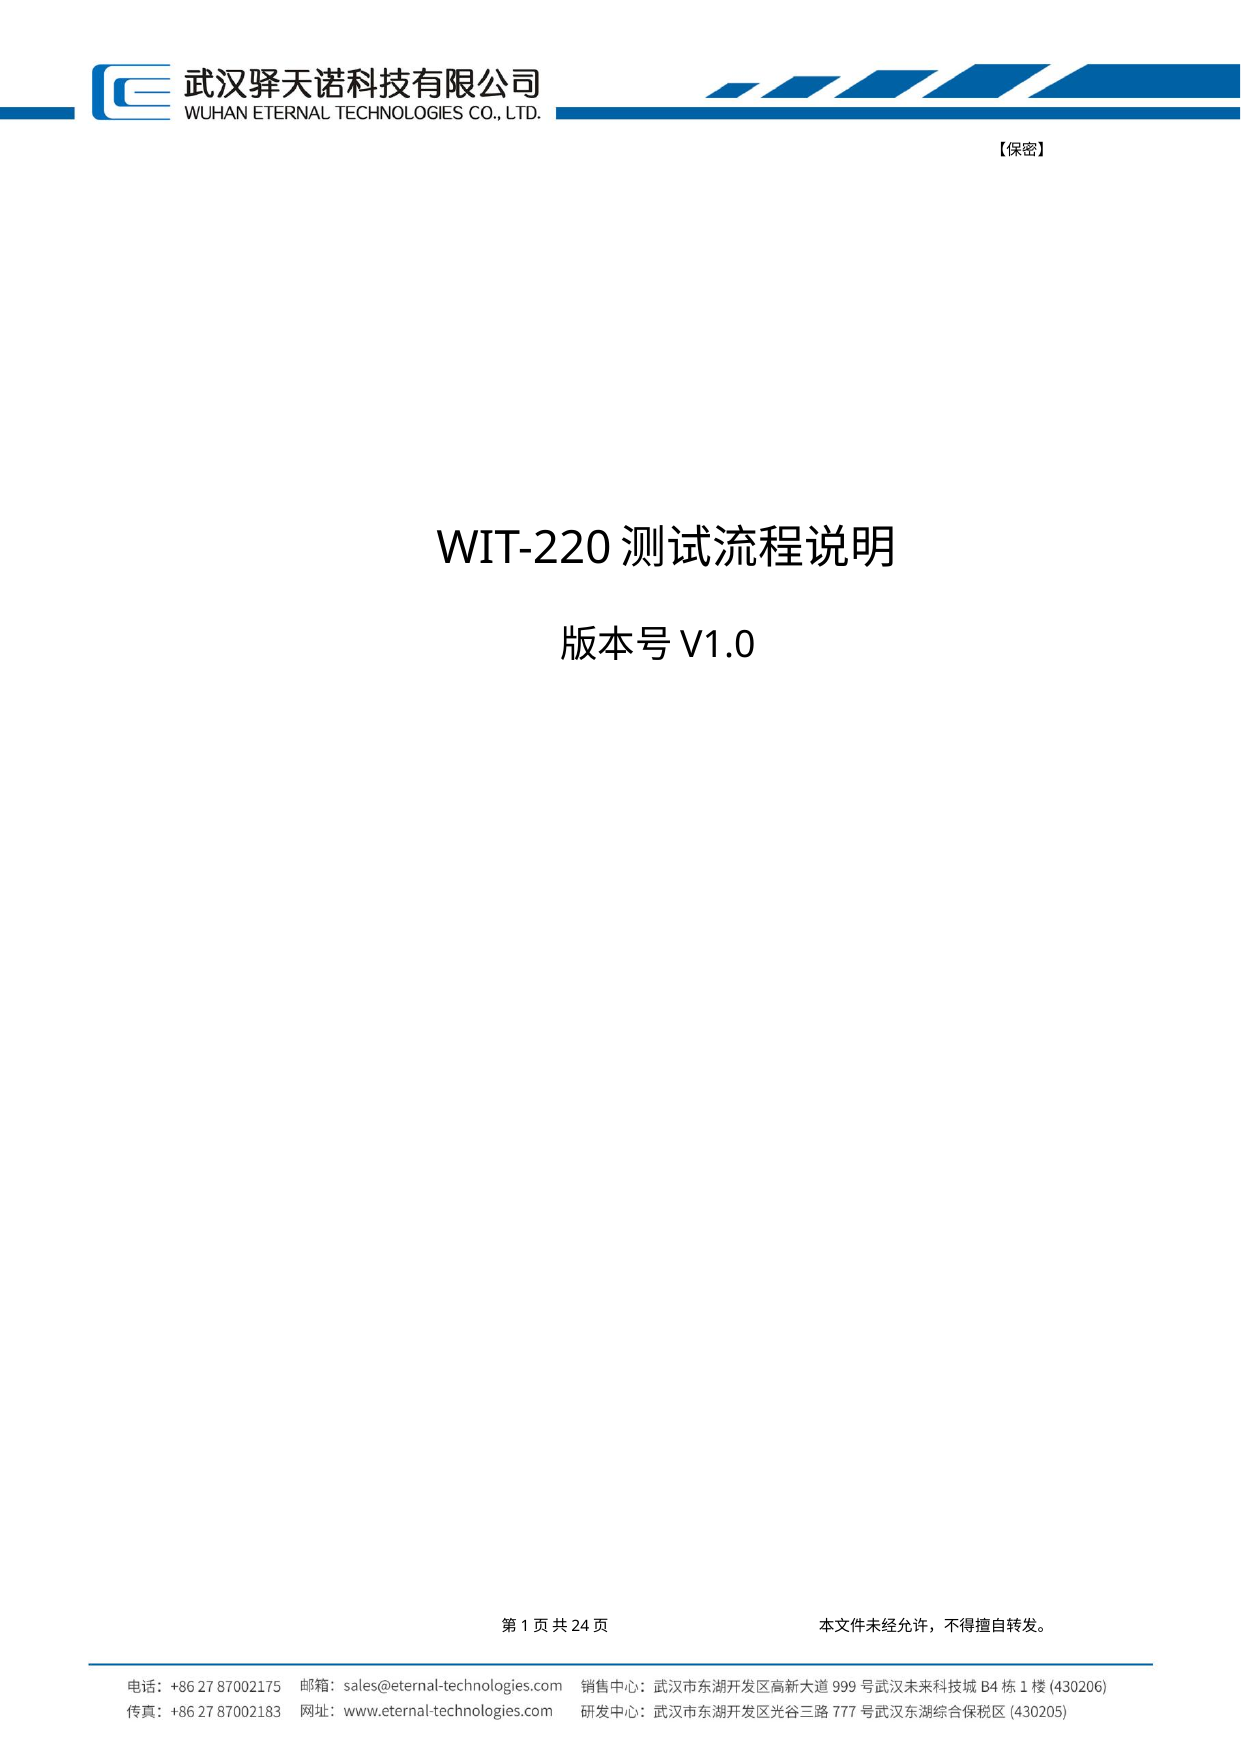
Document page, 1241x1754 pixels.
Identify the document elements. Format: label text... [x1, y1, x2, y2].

picture [0, 17, 1241, 124]
text WIT-220测试流程说明 [187, 495, 1053, 592]
text 版本号V1.0 [187, 608, 1053, 673]
picture [0, 1648, 1241, 1754]
